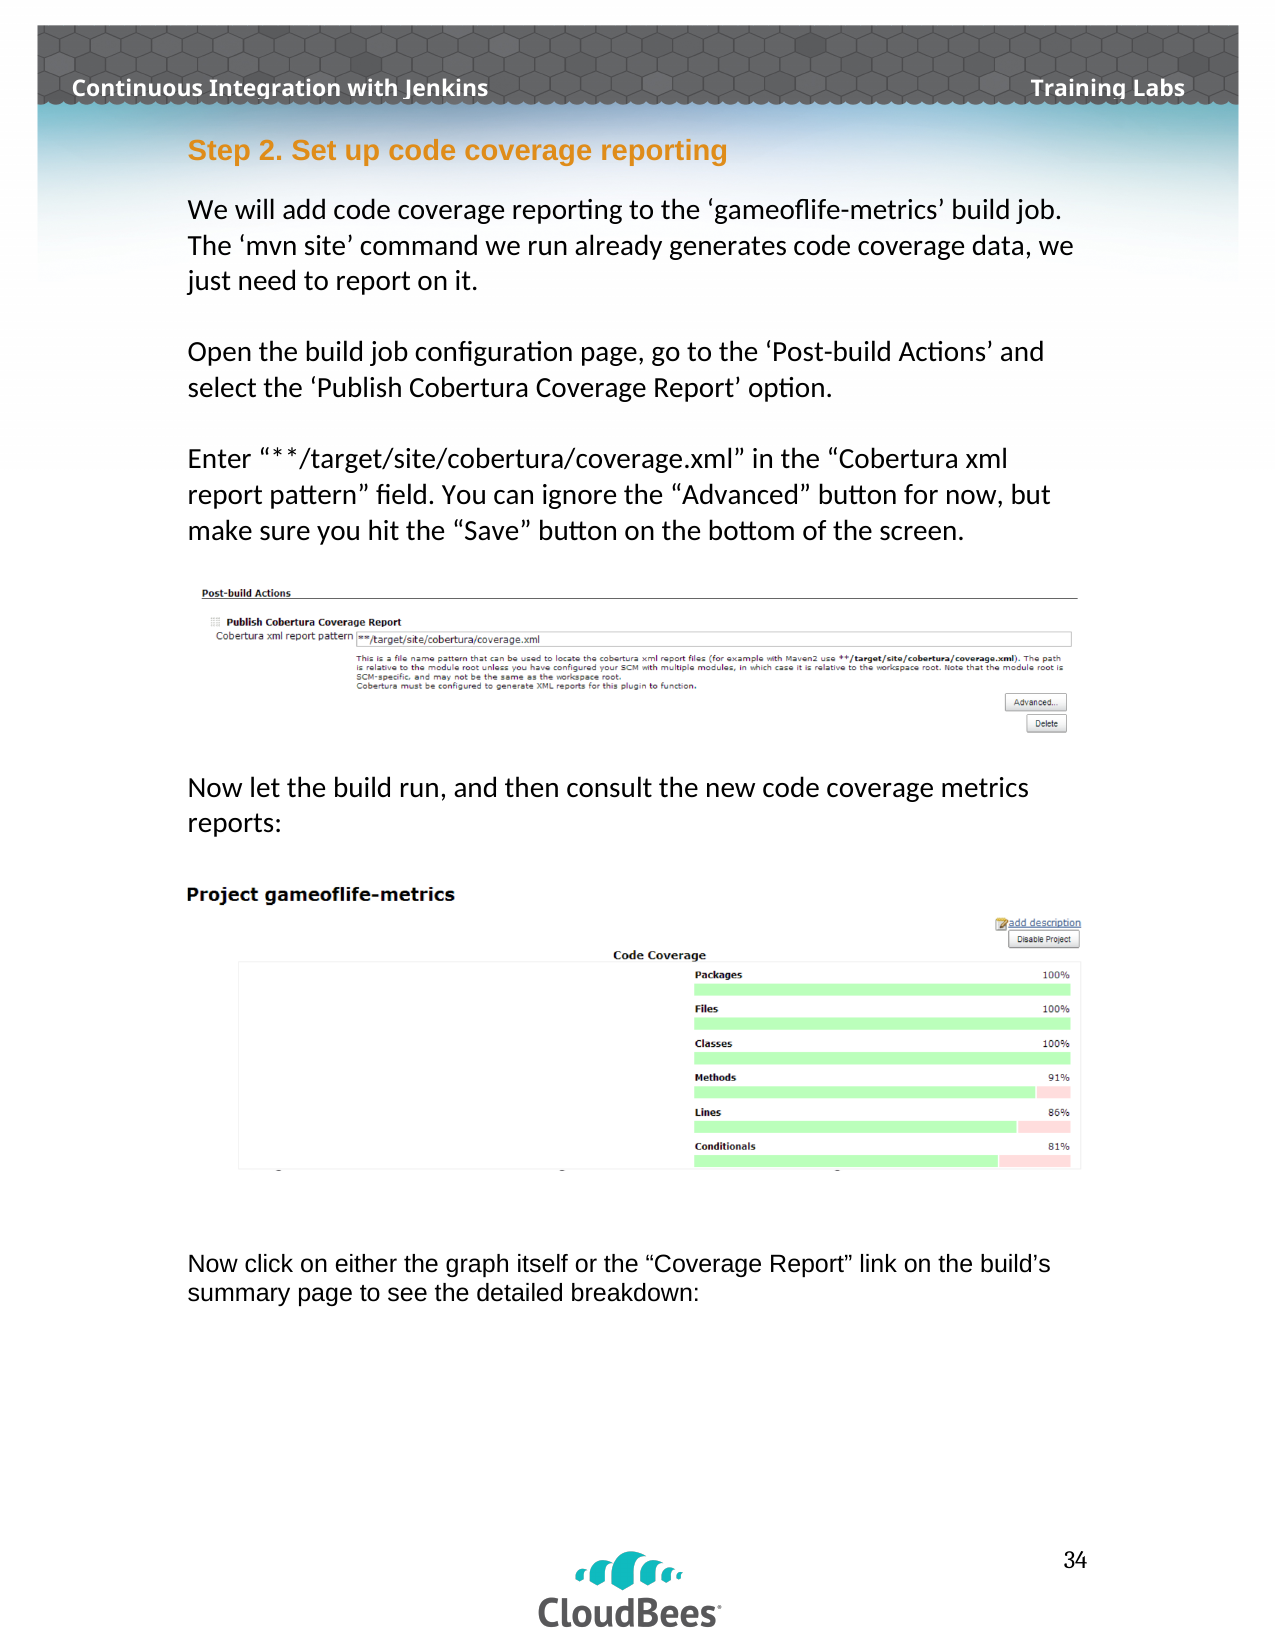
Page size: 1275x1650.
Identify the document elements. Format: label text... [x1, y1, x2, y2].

text Now let the build run, and then consult the new code coverage metrics reports: [187, 769, 1087, 840]
picture [0, 0, 1275, 470]
text Now click on either the graph itself or the “Coverage Report” link on the build’s summary page to see the detailed breakdown: [187, 1249, 1087, 1306]
picture [525, 1538, 729, 1650]
text Enter “**/target/site/cobertura/coverage.xml” in the “Cobertura xml report pattern” field. You can ignore the “Advanced” button for now, but make sure you hit the “Save” button on the bottom of the screen. [187, 440, 1087, 547]
picture [187, 582, 1088, 744]
text Open the build job configuration page, go to the ‘Post-build Actions’ and select the ‘Publish Cobertura Coverage Report’ option. [187, 333, 1087, 405]
subtitle Step 2. Set up code coverage reporting [187, 132, 1087, 166]
text We will add code coverage reporting to the ‘gameoflife-metrics’ build job. The ‘mvn site’ command we run already generates code coverage data, we just need to report on it. [187, 191, 1087, 298]
picture [187, 875, 1086, 1171]
